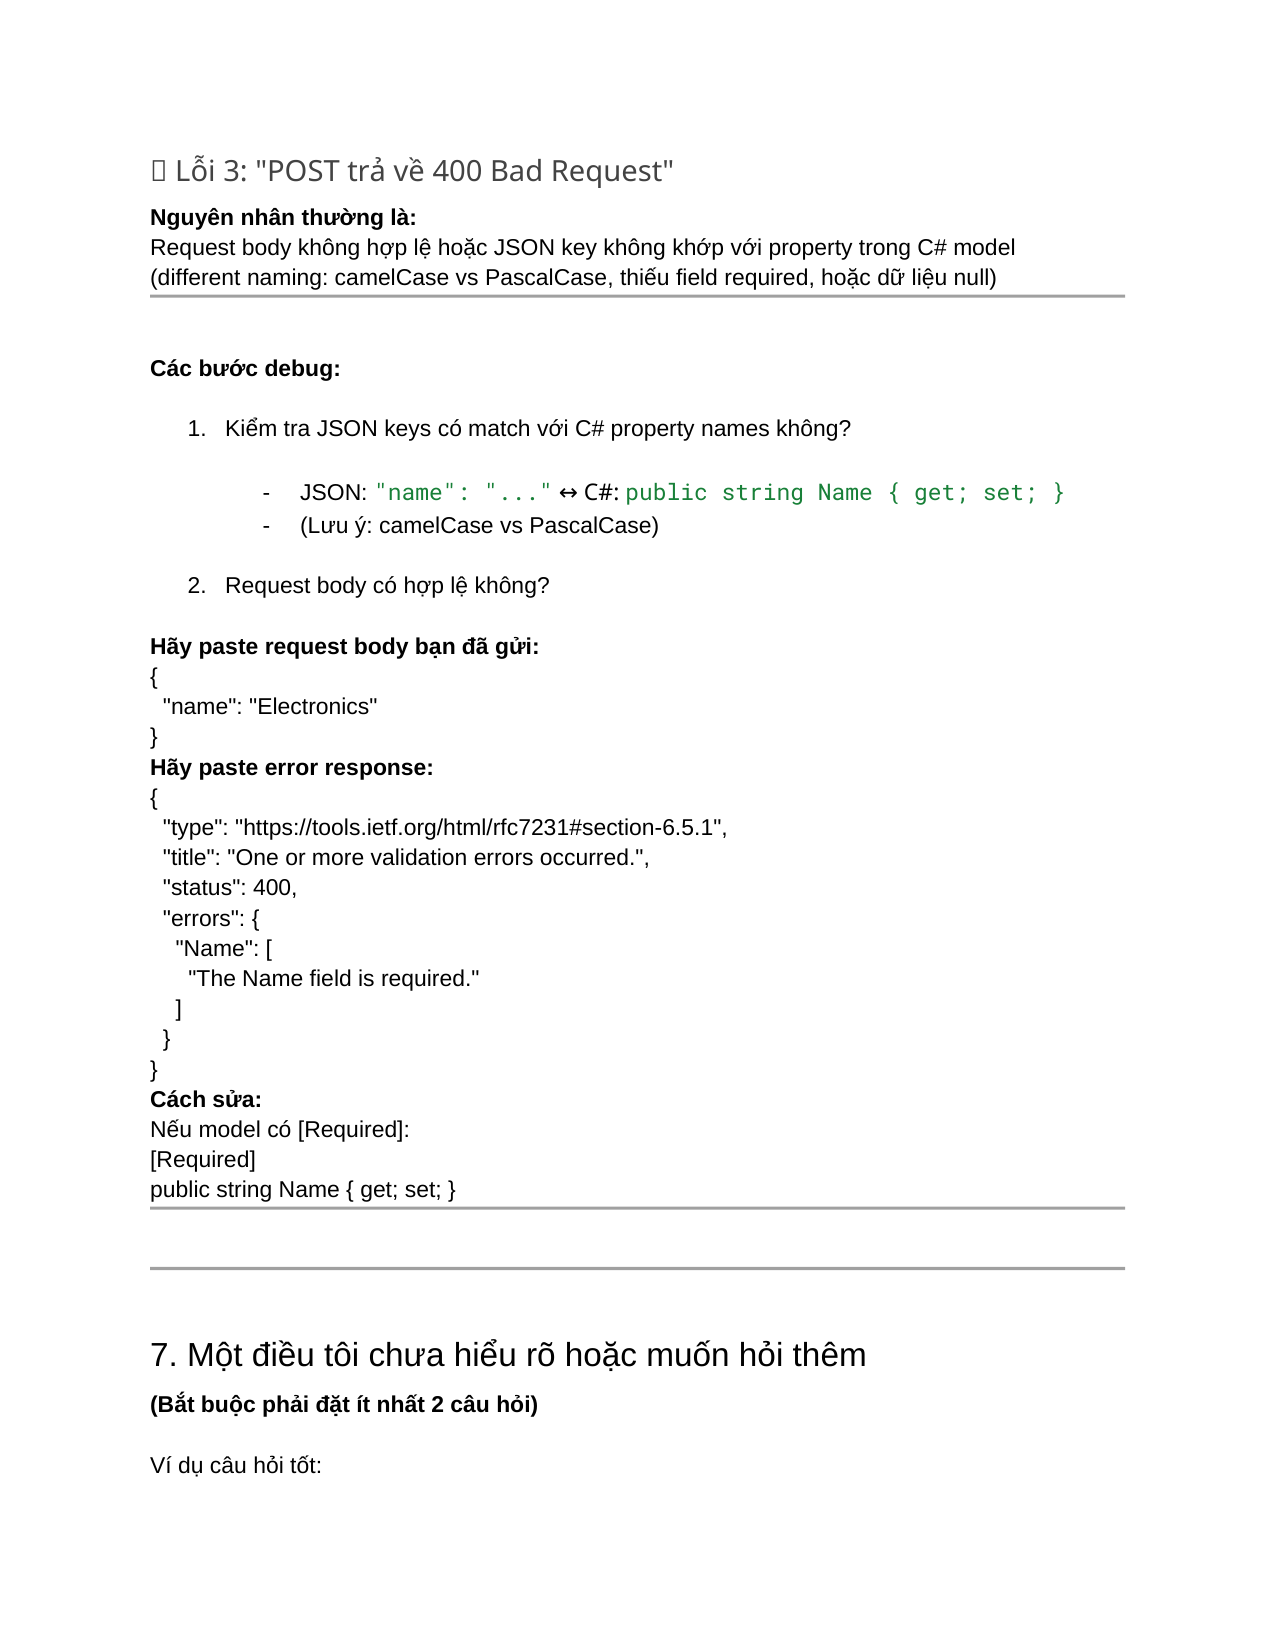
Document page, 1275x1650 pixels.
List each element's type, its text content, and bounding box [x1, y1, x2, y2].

text Hãy paste request body bạn đã gửi: [150, 633, 1125, 659]
subtitle 7. Một điều tôi chưa hiểu rõ hoặc muốn hỏi thêm [150, 1335, 1125, 1373]
subtitle ❌ Lỗi 3: "POST trả về 400 Bad Request" [150, 150, 1125, 190]
text "errors": { [150, 904, 1125, 931]
text Các bước debug: [150, 355, 1125, 381]
text (Bắt buộc phải đặt ít nhất 2 câu hỏi) [150, 1391, 1125, 1418]
text Ví dụ câu hỏi tốt: [150, 1452, 1125, 1478]
text { [150, 663, 1125, 689]
list (Lưu ý: camelCase vs PascalCase) [262, 512, 1125, 538]
text "type": "https://tools.ietf.org/html/rfc7231#section-6.5.1", [150, 814, 1125, 840]
text } [150, 1025, 1125, 1052]
list Kiểm tra JSON keys có match với C# property names không? [187, 415, 1125, 442]
text "name": "Electronics" [150, 693, 1125, 719]
text Cách sửa: [150, 1086, 1125, 1112]
list JSON: "name": "..." ↔ C#: public string Name { get; set; } [262, 476, 1125, 507]
text } [150, 1056, 1125, 1082]
list Request body có hợp lệ không? [187, 572, 1125, 598]
text public string Name { get; set; } [150, 1176, 1125, 1203]
text Nếu model có [Required]: [150, 1116, 1125, 1142]
text [Required] [150, 1146, 1125, 1172]
text "Name": [ [150, 935, 1125, 961]
text { [150, 784, 1125, 810]
text Request body không hợp lệ hoặc JSON key không khớp với property trong C# model [150, 234, 1125, 261]
text "status": 400, [150, 874, 1125, 901]
text "title": "One or more validation errors occurred.", [150, 844, 1125, 870]
text } [150, 723, 1125, 749]
text (different naming: camelCase vs PascalCase, thiếu field required, hoặc dữ liệu null) [150, 264, 1125, 291]
text Nguyên nhân thường là: [150, 204, 1125, 230]
text ] [150, 995, 1125, 1021]
text Hãy paste error response: [150, 753, 1125, 780]
text "The Name field is required." [150, 965, 1125, 991]
